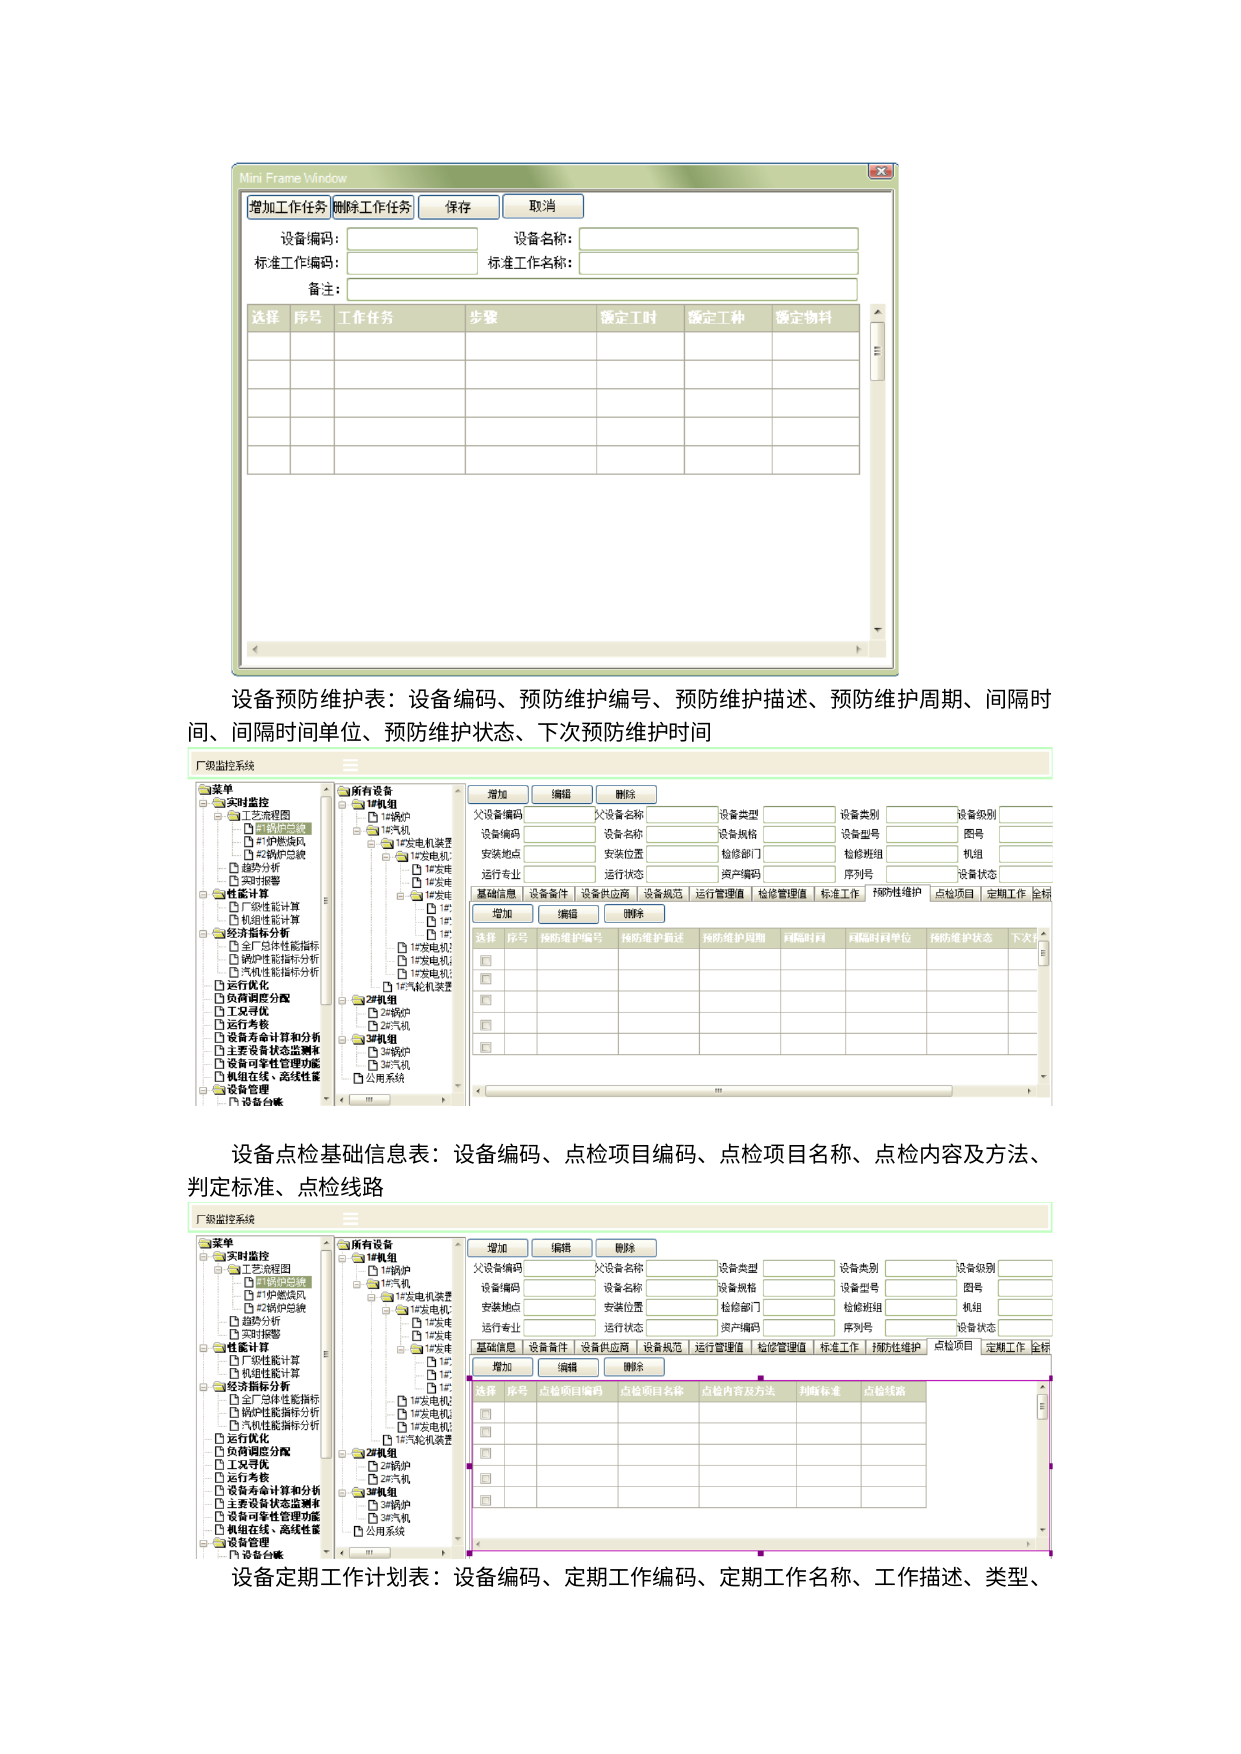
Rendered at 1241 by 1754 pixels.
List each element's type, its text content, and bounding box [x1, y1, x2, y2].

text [187, 1559, 1053, 1592]
text 设备预防维护表：设备编码、预防维护编号、预防维护描述、预防维护周期、间隔时间、间隔时间单位、预防维护状态、下次预防维护时间 [187, 682, 1053, 747]
text 设备点检基础信息表：设备编码、点检项目编码、点检项目名称、点检内容及方法、判定标准、点检线路 [187, 1137, 1053, 1202]
picture [231, 162, 899, 677]
picture [187, 747, 1053, 1106]
picture [187, 1202, 1053, 1559]
